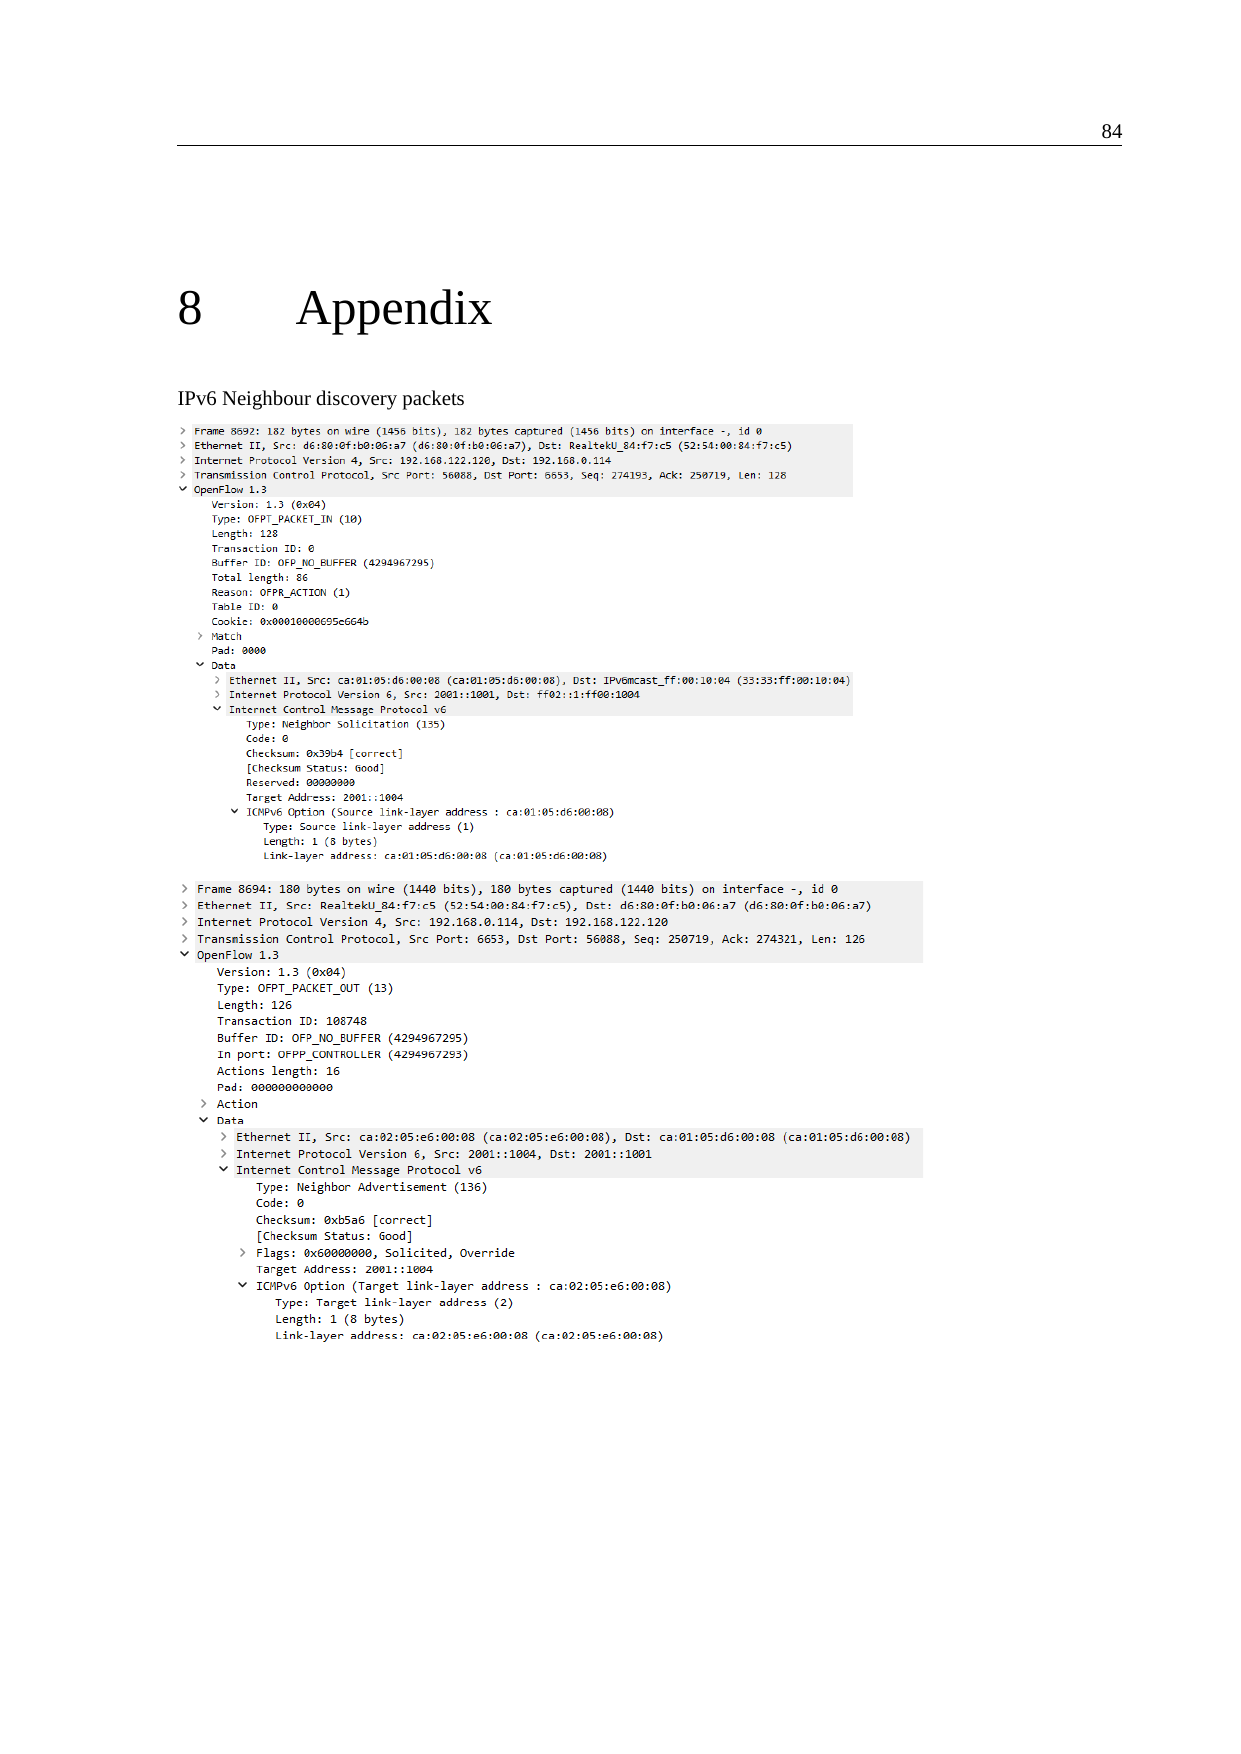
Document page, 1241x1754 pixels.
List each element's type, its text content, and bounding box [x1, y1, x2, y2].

picture [177, 424, 853, 867]
text IPv6 Neighbour discovery packets [177, 385, 1122, 410]
subtitle Appendix [177, 277, 1122, 335]
picture [177, 881, 924, 1347]
